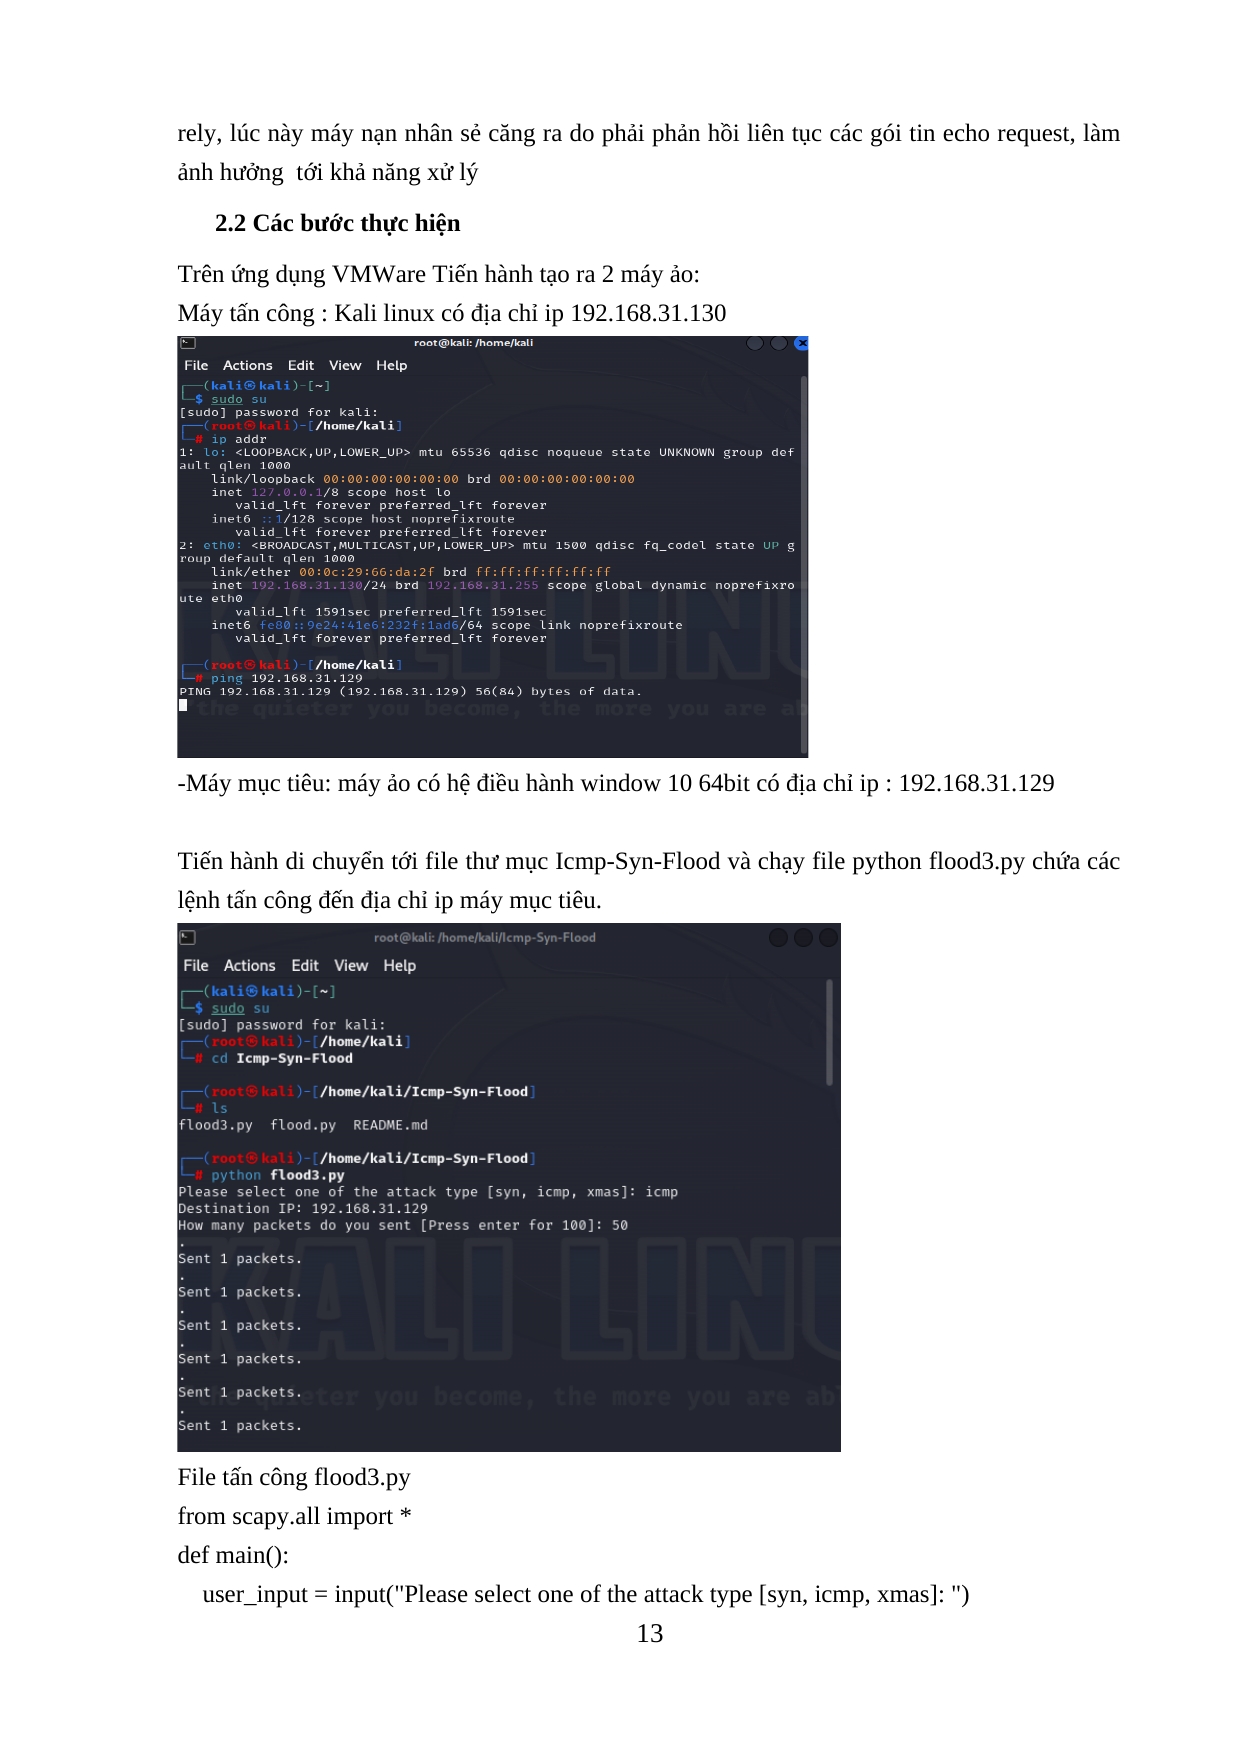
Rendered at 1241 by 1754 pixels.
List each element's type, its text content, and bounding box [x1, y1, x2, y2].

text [177, 118, 1122, 186]
text def main(): [177, 1540, 1122, 1569]
text -Máy mục tiêu: máy ảo có hệ điều hành window 10 64bit có địa chỉ ip : 192.168.31.129 [177, 768, 1122, 797]
list Các bước thực hiện [215, 208, 1122, 237]
text Tiến hành di chuyển tới file thư mục Icmp-Syn-Flood và chạy file python flood3.py chứa các lệnh tấn công đến địa chỉ ip máy mục tiêu. [177, 846, 1122, 913]
picture [177, 336, 809, 758]
text user_input = input("Please select one of the attack type [syn, icmp, xmas]: ") [177, 1579, 1122, 1607]
text Trên ứng dụng VMWare Tiến hành tạo ra 2 máy ảo: [177, 259, 1122, 288]
text Máy tấn công : Kali linux có địa chỉ ip 192.168.31.130 [177, 298, 1122, 327]
text File tấn công flood3.py [177, 1462, 1122, 1491]
text from scapy.all import * [177, 1501, 1122, 1530]
picture [177, 923, 841, 1452]
